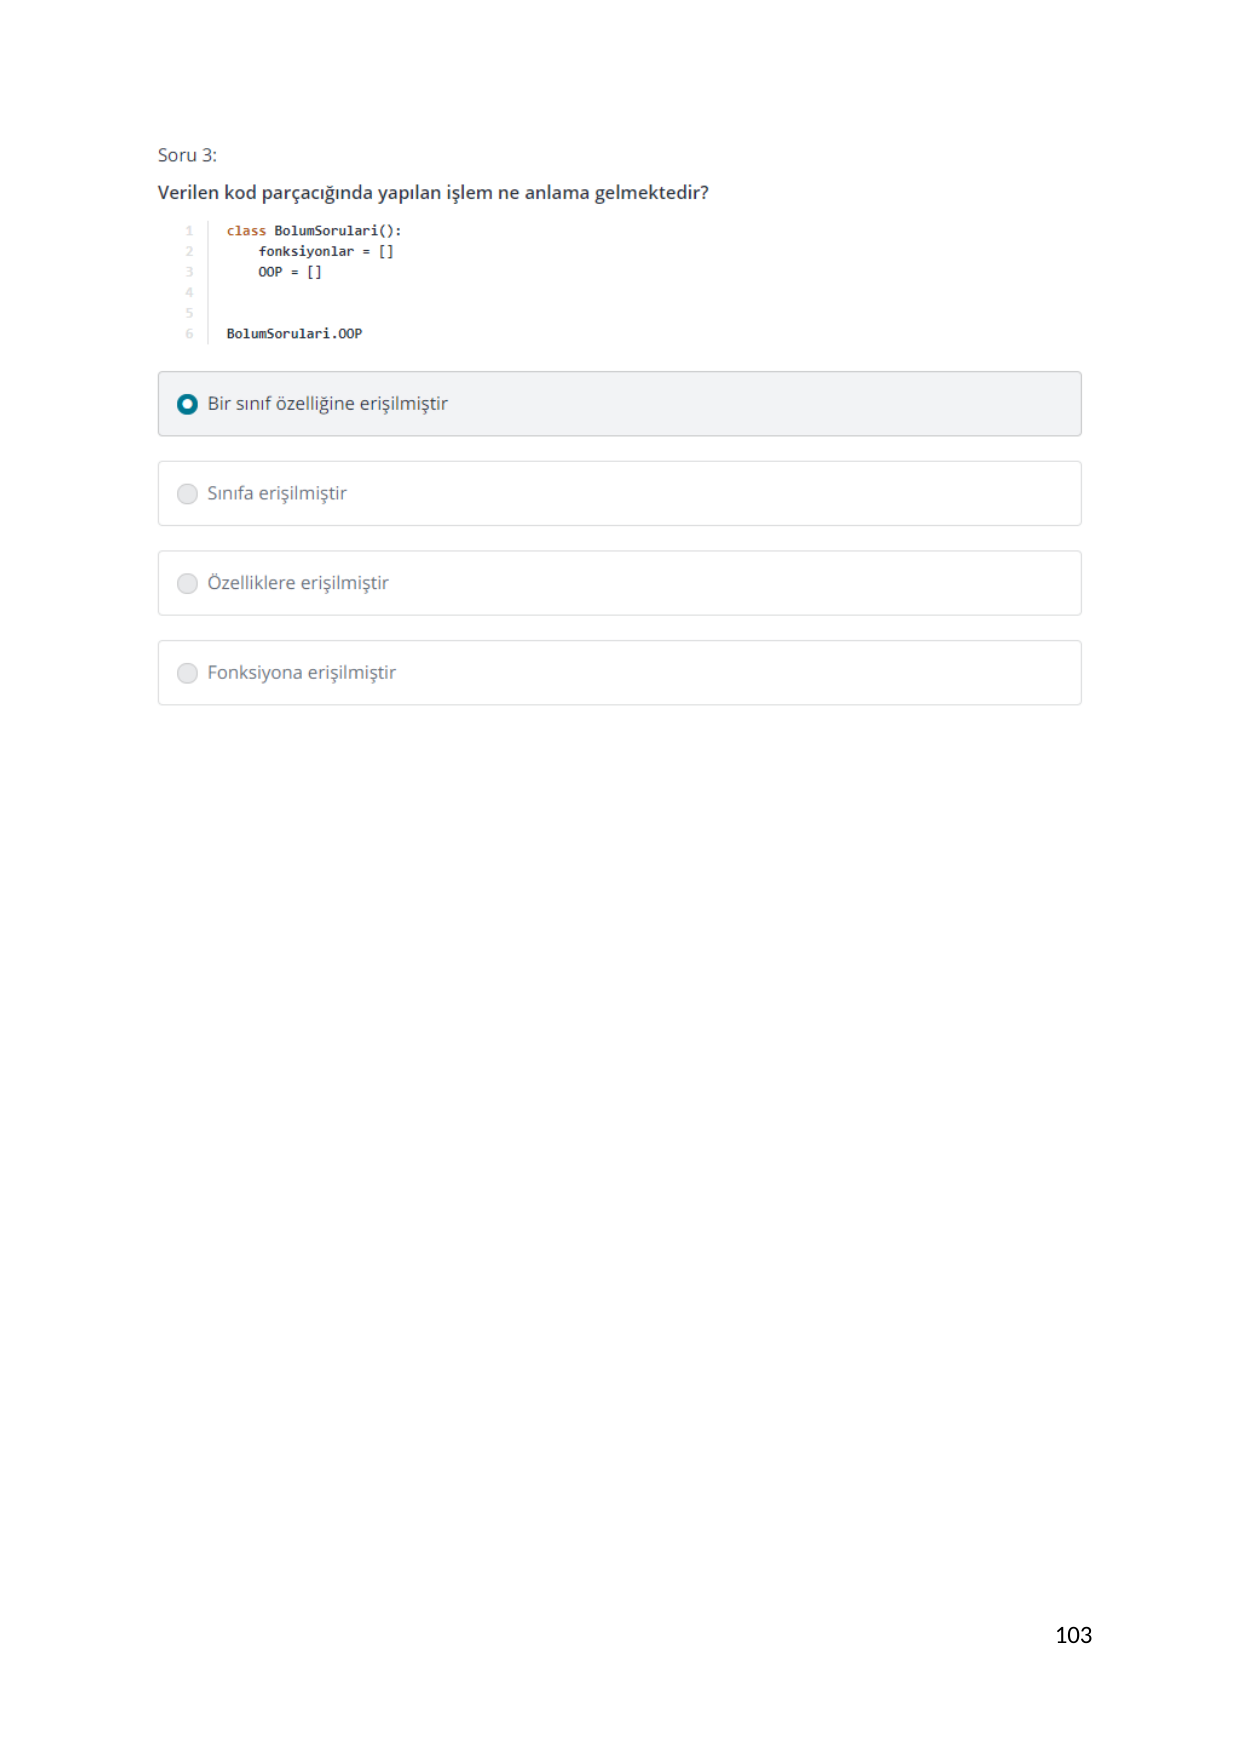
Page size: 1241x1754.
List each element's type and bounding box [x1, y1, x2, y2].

picture [147, 147, 1093, 714]
